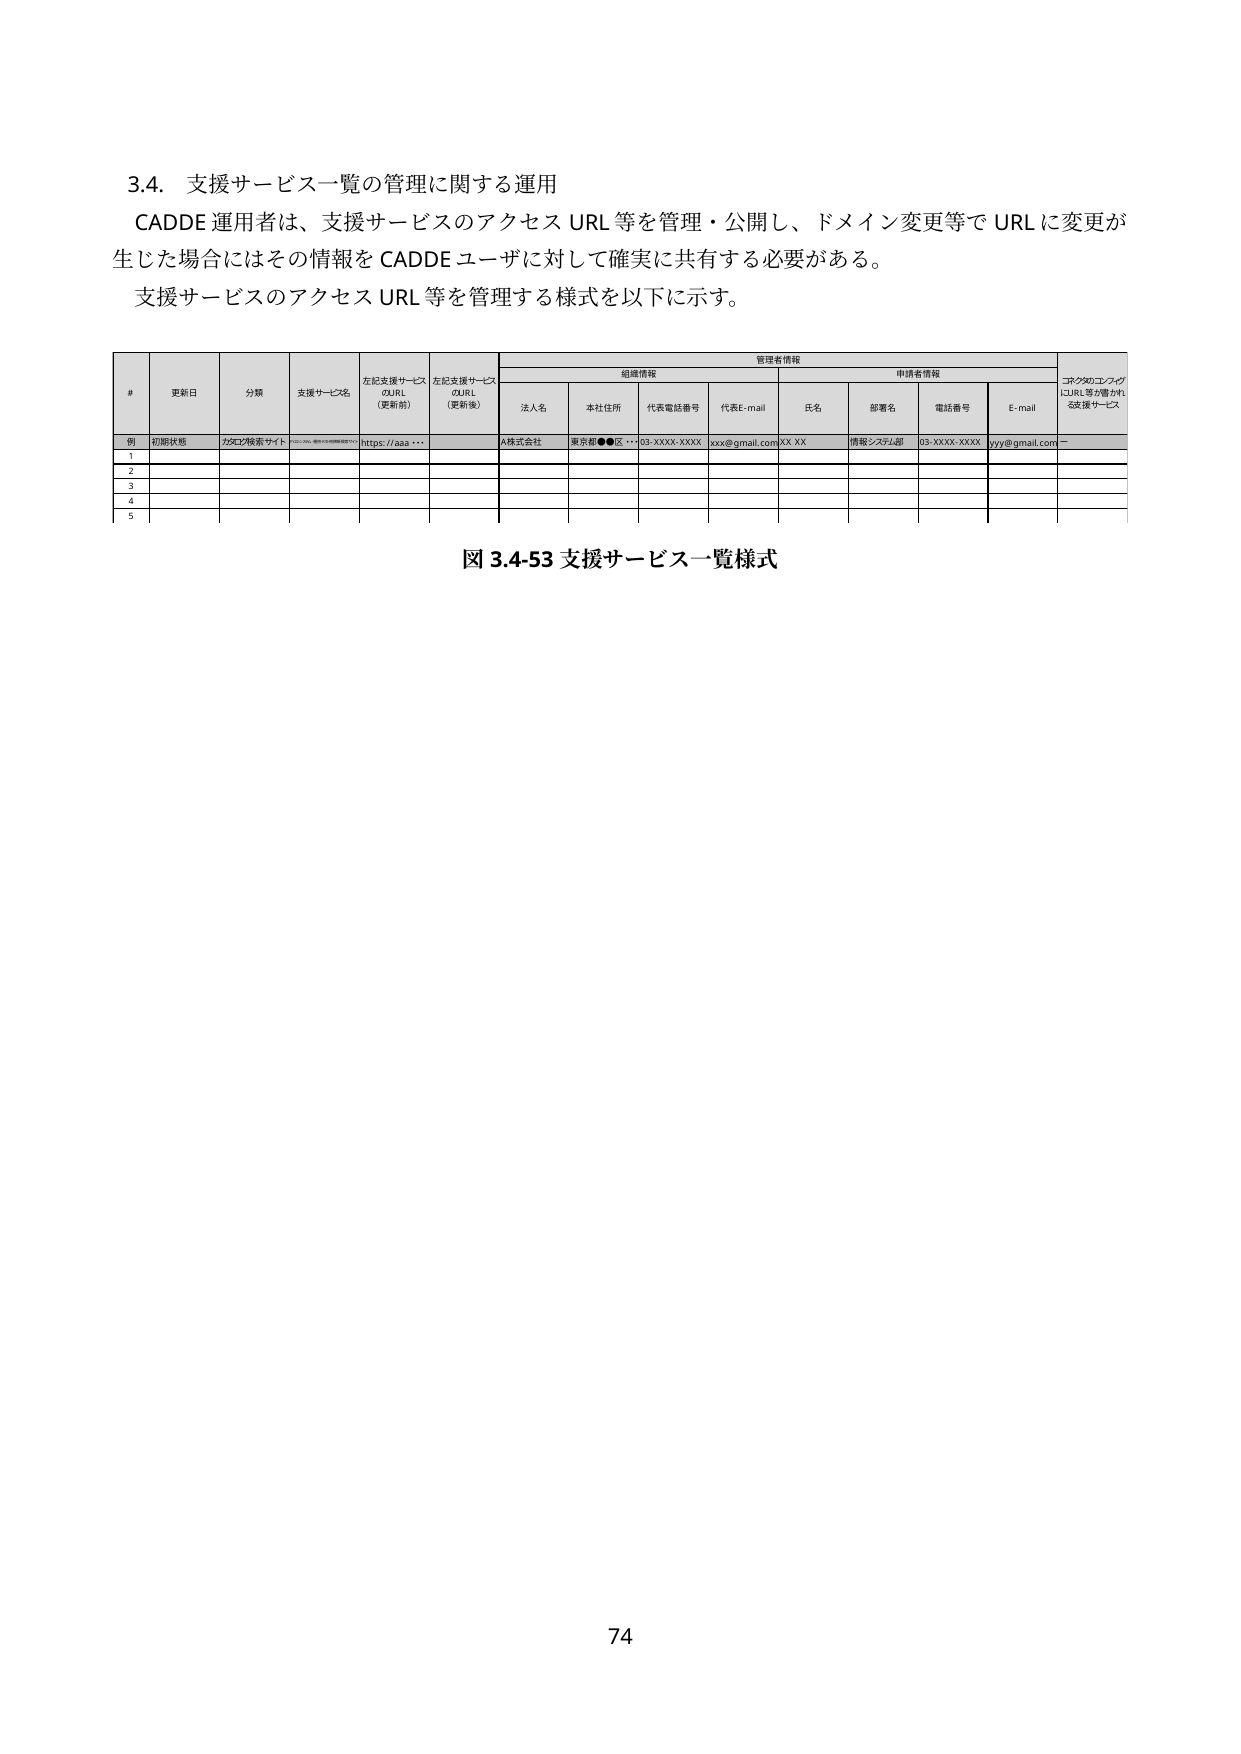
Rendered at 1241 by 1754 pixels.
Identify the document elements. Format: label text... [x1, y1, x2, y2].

subtitle 支援サービス一覧の管理に関する運用 [127, 164, 1128, 202]
text 支援サービスのアクセスURL等を管理する様式を以下に示す。 [112, 277, 1128, 314]
text CADDE運用者は、支援サービスのアクセスURL等を管理・公開し、ドメイン変更等でURLに変更が生じた場合にはその情報をCADDEユーザに対して確実に共有する必要がある。 [112, 202, 1128, 277]
